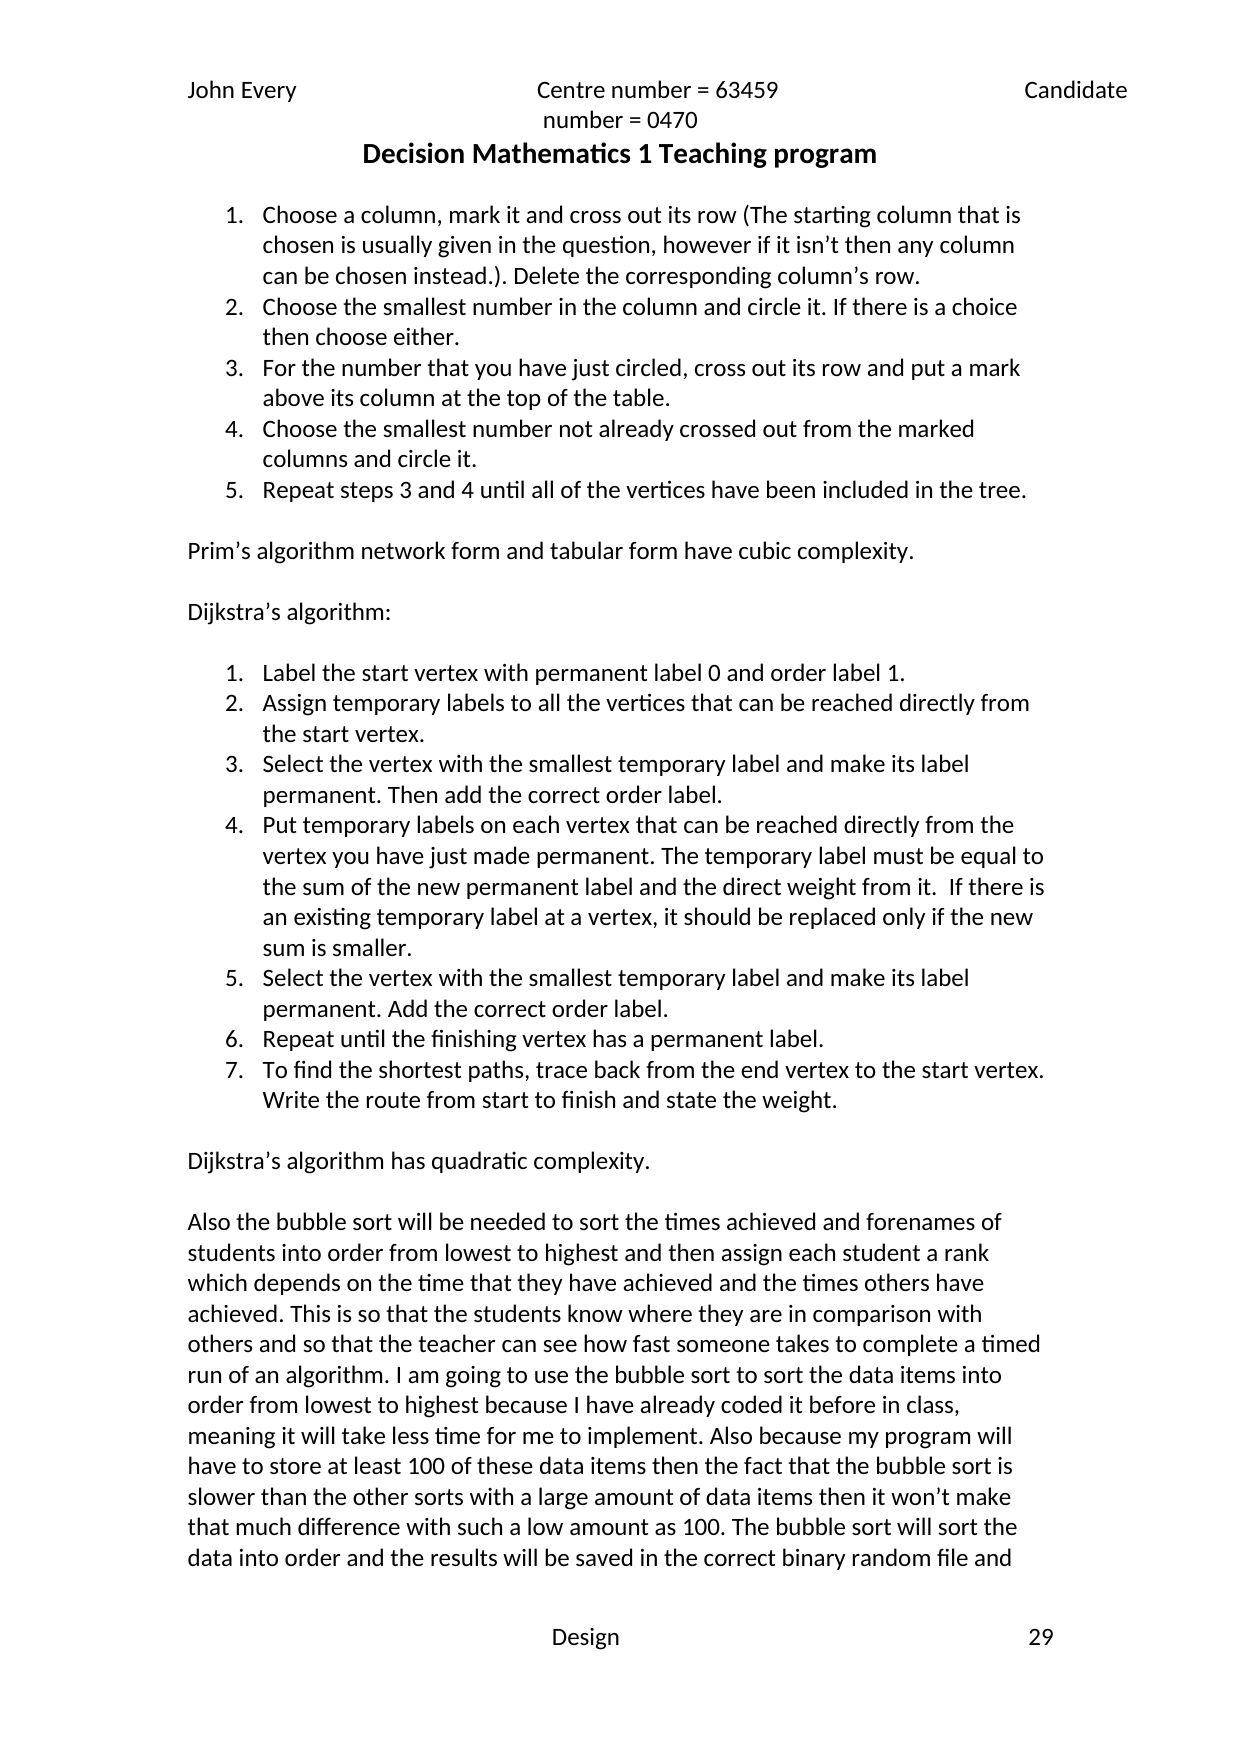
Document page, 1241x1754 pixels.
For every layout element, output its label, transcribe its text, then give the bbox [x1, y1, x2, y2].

list Choose the smallest number not already crossed out from the marked columns and circle it. [225, 413, 1053, 474]
list Put temporary labels on each vertex that can be reached directly from the vertex you have just made permanent. The temporary label must be equal to the sum of the new permanent label and the direct weight from it. If there is an existing temporary label at a vertex, it should be replaced only if the new sum is smaller. [225, 809, 1053, 962]
list Repeat steps 3 and 4 until all of the vertices have been included in the tree. [225, 474, 1053, 504]
list Choose a column, mark it and cross out its row (The starting column that is chosen is usually given in the question, however if it isn’t then any column can be chosen instead.). Delete the corresponding column’s row. [225, 199, 1053, 291]
list For the number that you have just circled, cross out its row and put a mark above its column at the top of the table. [225, 352, 1053, 413]
text Dijkstra’s algorithm: [187, 596, 1053, 626]
list Assign temporary labels to all the vertices that can be reached directly from the start vertex. [225, 687, 1053, 748]
text Dijkstra’s algorithm has quadratic complexity. [187, 1145, 1053, 1176]
list Select the vertex with the smallest temporary label and make its label permanent. Then add the correct order label. [225, 748, 1053, 809]
list To find the shortest paths, trace back from the end vertex to the start vertex. Write the route from start to finish and state the weight. [225, 1054, 1053, 1115]
list Choose the smallest number in the column and circle it. If there is a choice then choose either. [225, 291, 1053, 352]
list Repeat until the finishing vertex has a permanent label. [225, 1023, 1053, 1054]
list Select the vertex with the smallest temporary label and make its label permanent. Add the correct order label. [225, 962, 1053, 1023]
list Label the start vertex with permanent label 0 and order label 1. [225, 657, 1053, 687]
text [187, 1206, 1053, 1573]
text Prim’s algorithm network form and tabular form have cubic complexity. [187, 535, 1053, 565]
